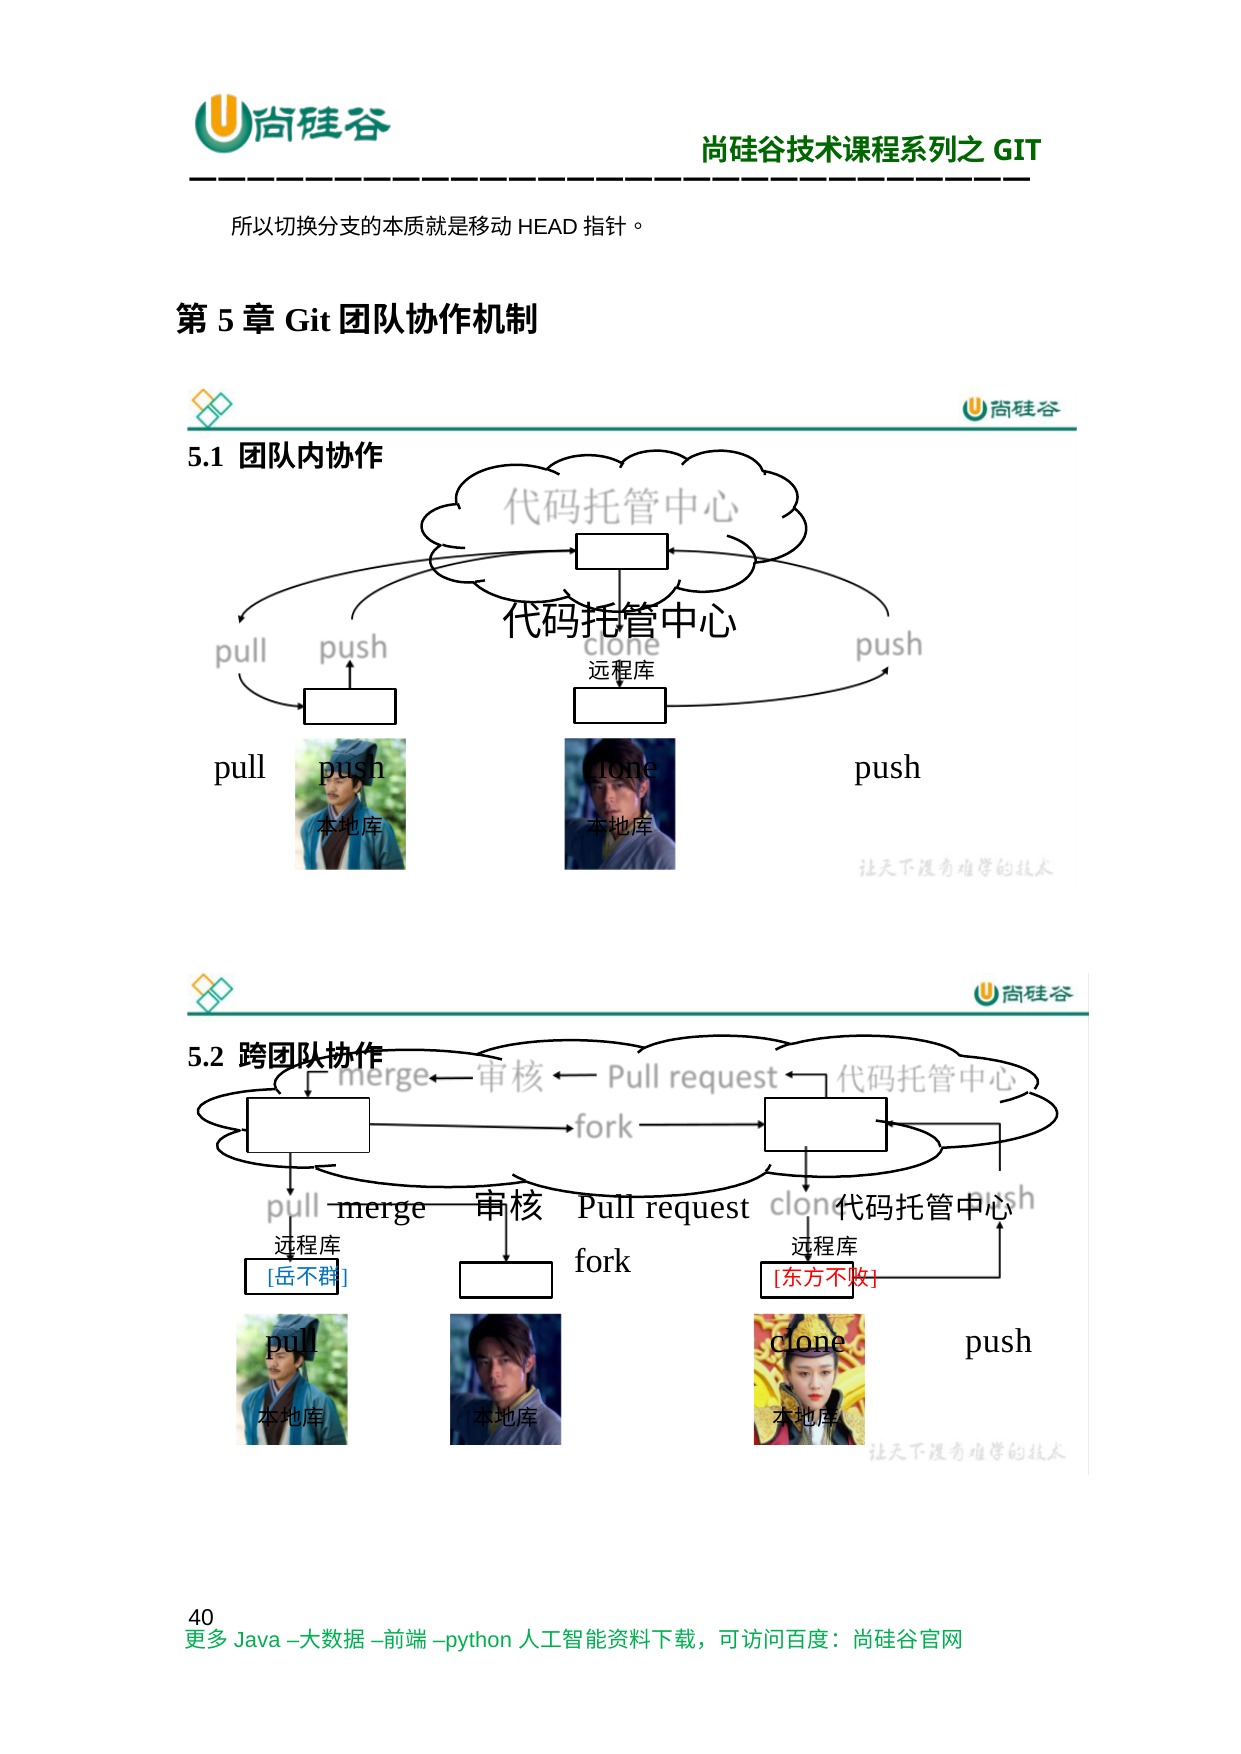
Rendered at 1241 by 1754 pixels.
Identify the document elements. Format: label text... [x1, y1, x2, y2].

text 所以切换分支的本质就是移动 HEAD 指针。 [231, 211, 1072, 241]
text 本地库 [317, 811, 587, 841]
picture [187, 973, 1090, 1475]
text 本地库 [587, 811, 1072, 841]
list 团队内协作 [187, 435, 1072, 474]
picture [187, 388, 1077, 891]
list 跨团队协作 [187, 1036, 587, 1075]
text pull push clone push [214, 746, 1072, 786]
text 本地库 本地库 本地库 [258, 1402, 1072, 1432]
text 远程库 [274, 1230, 574, 1260]
text merge 审核 Pull request 代码托管中心 [337, 1182, 1072, 1229]
text [东方不败] [774, 1262, 1072, 1292]
text pull clone push [265, 1320, 1072, 1359]
subtitle 第 5 章 Git 团队协作机制 [175, 296, 1072, 341]
text 代码托管中心 [502, 593, 1072, 647]
text [岳不群] [267, 1261, 574, 1291]
text fork [574, 1240, 774, 1280]
text 远程库 [791, 1231, 1072, 1261]
picture [187, 88, 396, 159]
text 远程库 [589, 655, 1072, 685]
